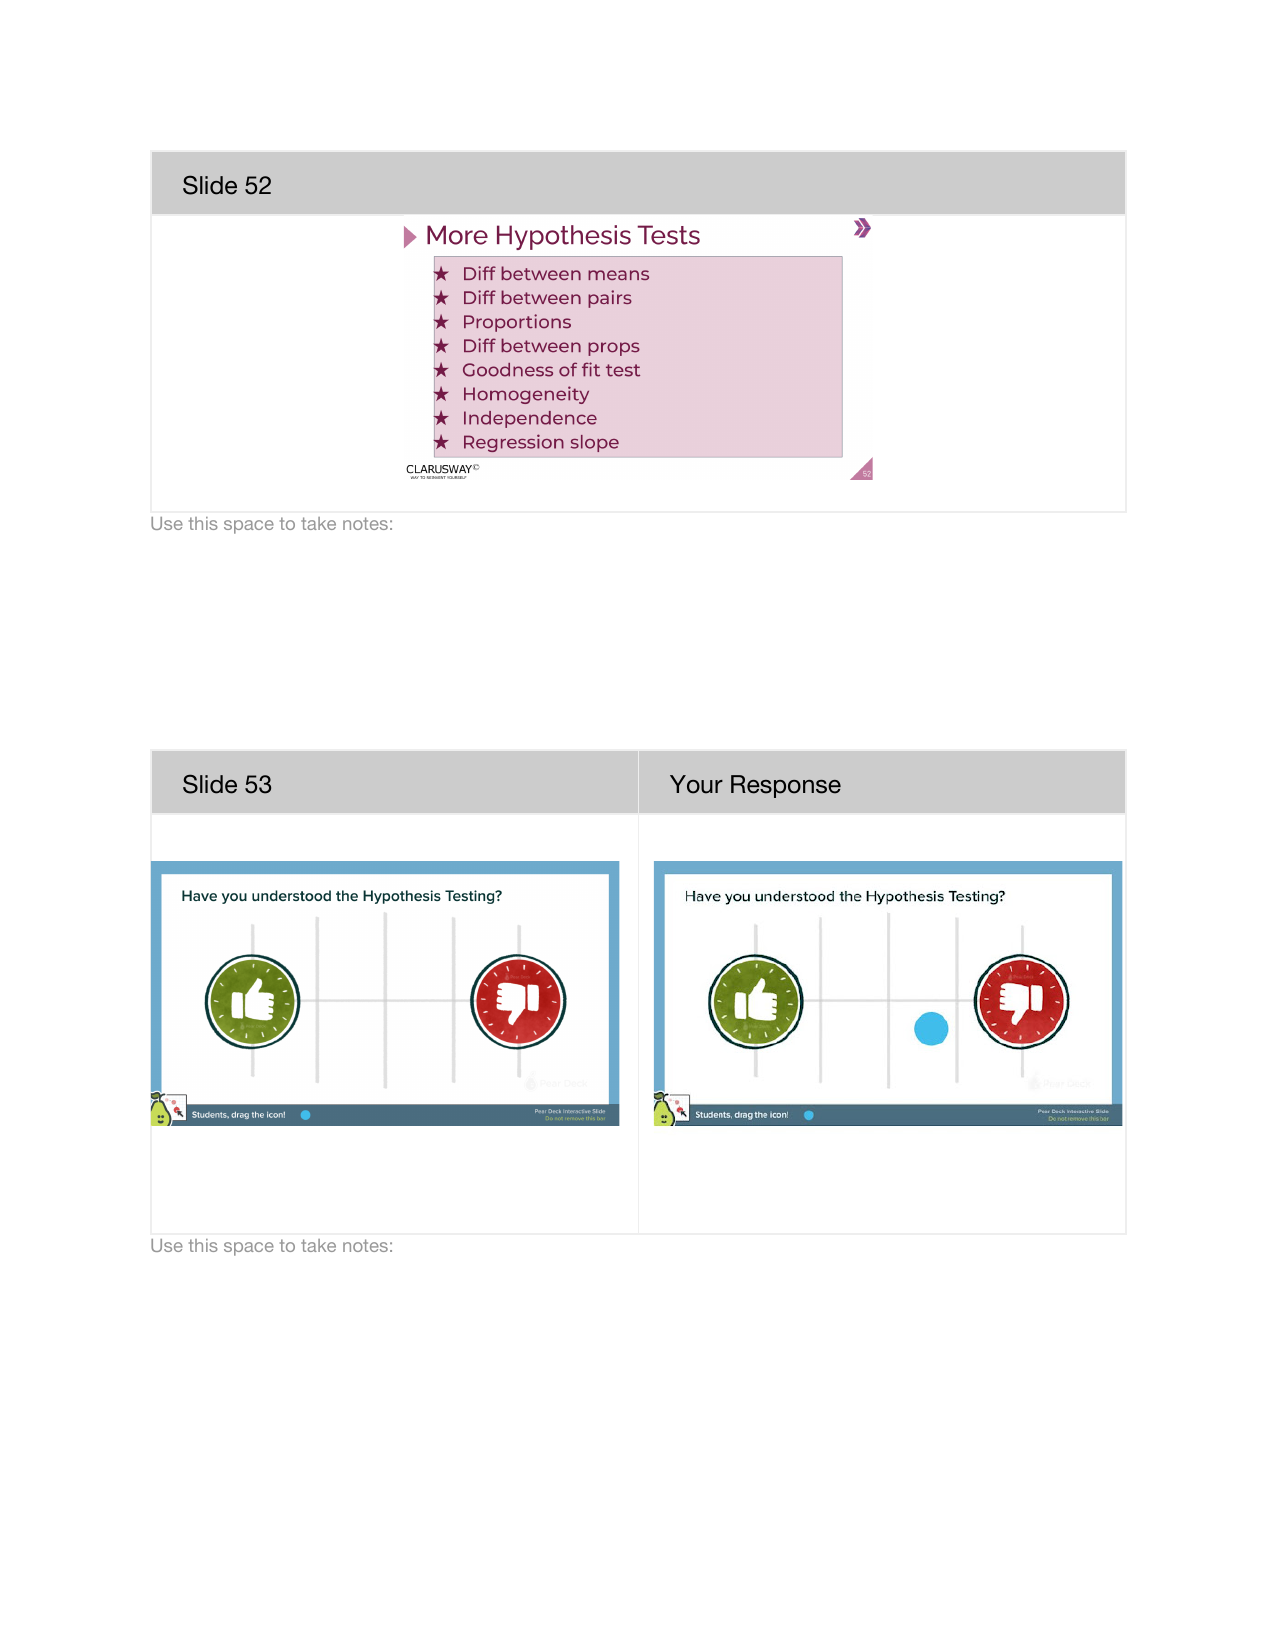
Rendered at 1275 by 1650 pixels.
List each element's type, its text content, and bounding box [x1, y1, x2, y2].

picture [653, 861, 1123, 1214]
table_header Slide 52 [152, 152, 1125, 214]
table_cell [152, 815, 638, 1233]
text Use this space to take notes: [150, 513, 1125, 536]
table_header Slide 53 [152, 751, 638, 813]
table_cell [639, 815, 1125, 1233]
table_cell [152, 216, 1125, 511]
picture [403, 215, 873, 480]
table_header Your Response [639, 751, 1125, 813]
text Use this space to take notes: [150, 1235, 1125, 1258]
picture [150, 861, 620, 1126]
